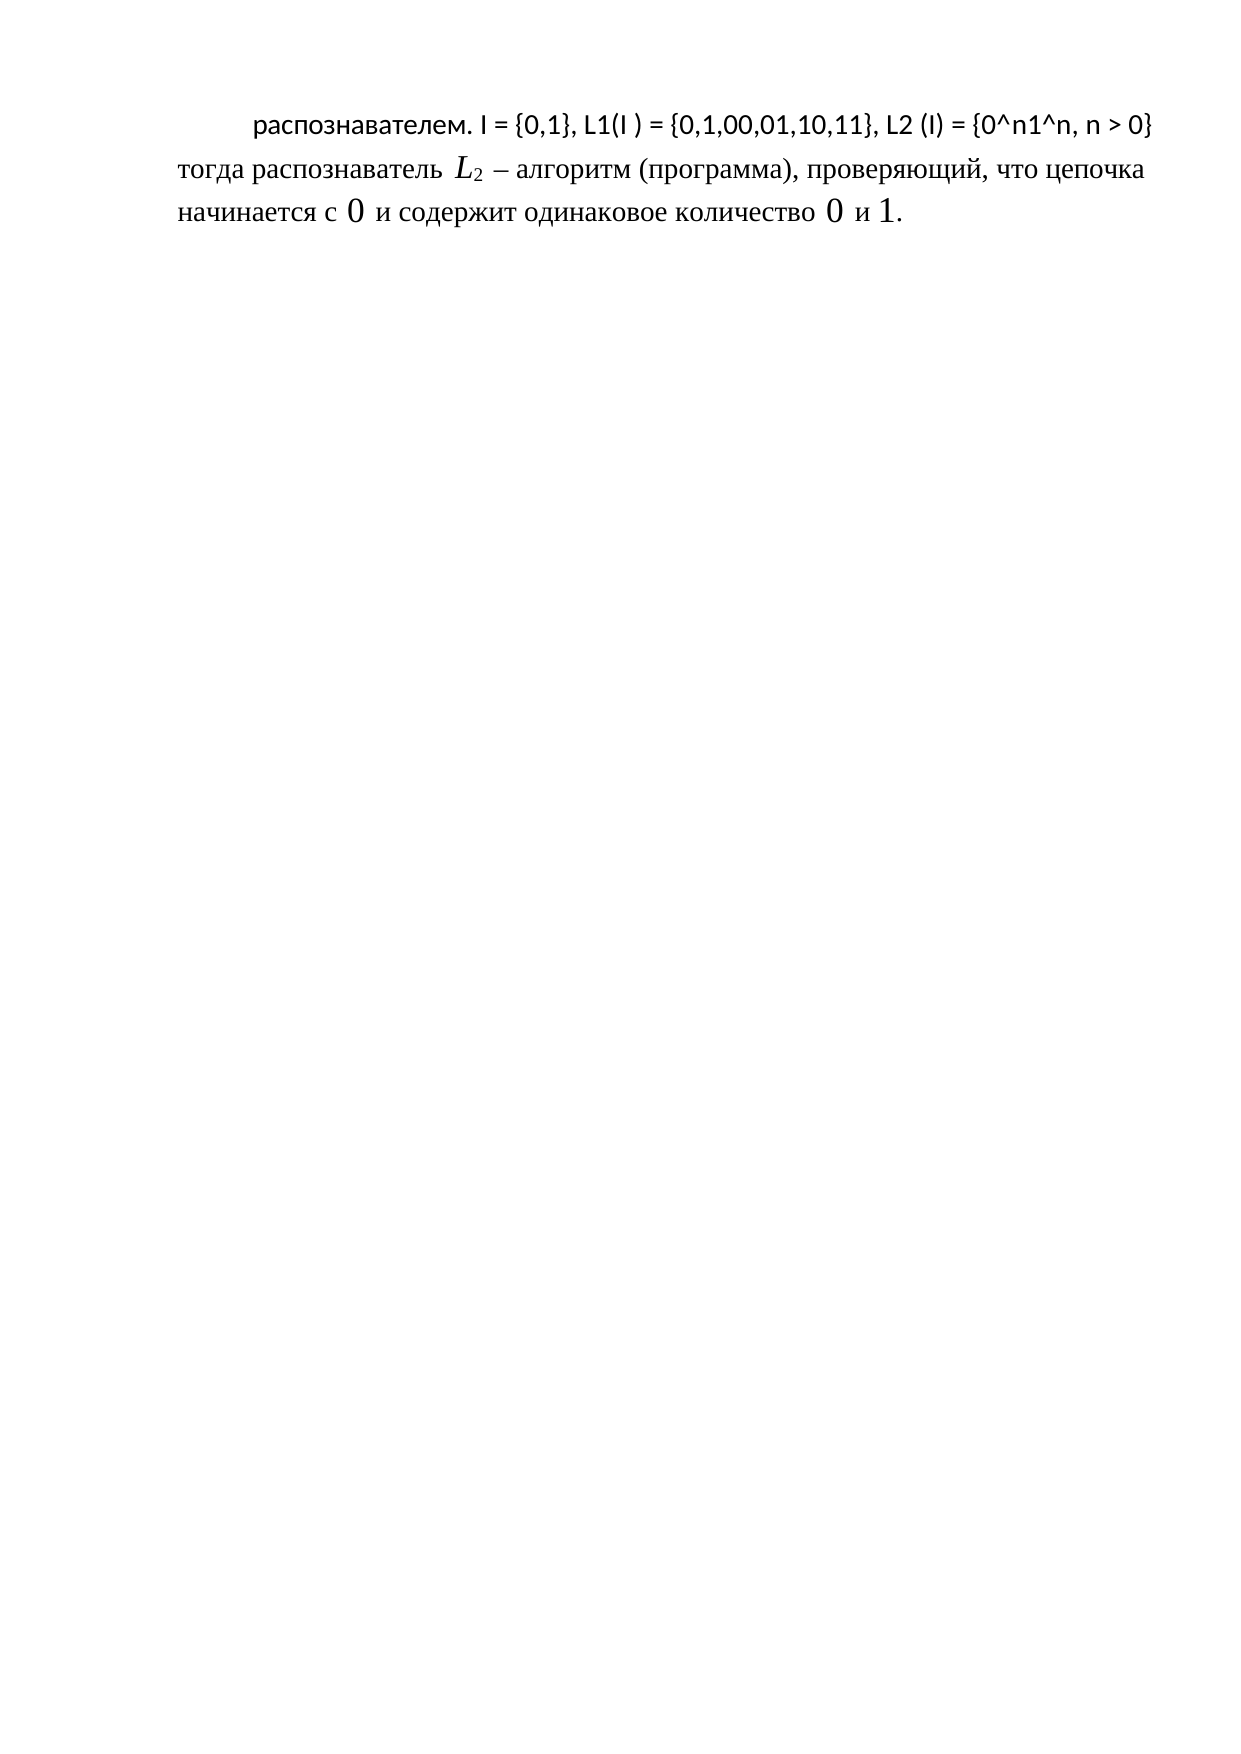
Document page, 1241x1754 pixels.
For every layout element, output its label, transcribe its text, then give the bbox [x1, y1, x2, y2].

text начинается с 0 и содержит одинаковое количество 0 и 1. [177, 188, 1176, 230]
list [215, 108, 1152, 141]
text тогда распознаватель L2 – алгоритм (программа), проверяющий, что цепочка [177, 147, 1176, 186]
